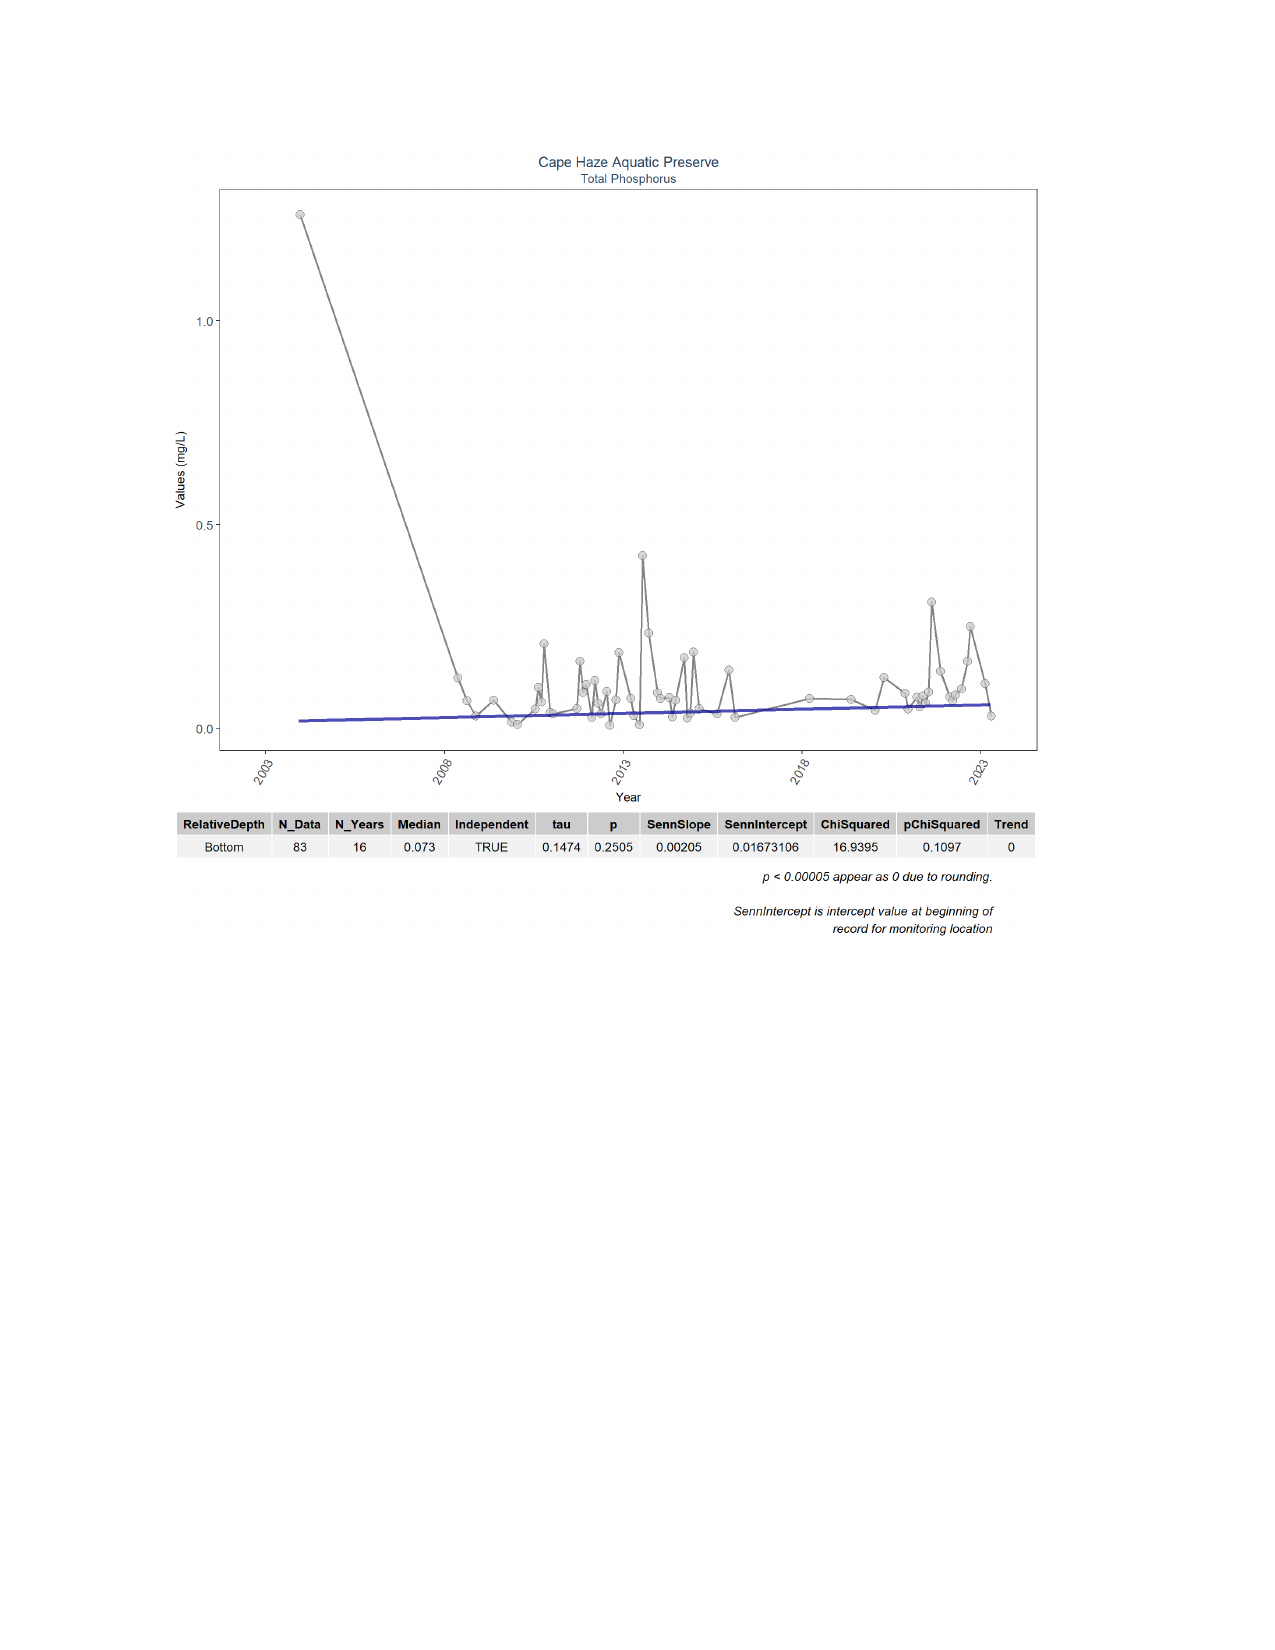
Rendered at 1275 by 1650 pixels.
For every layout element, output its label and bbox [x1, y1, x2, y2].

picture [168, 150, 1044, 938]
